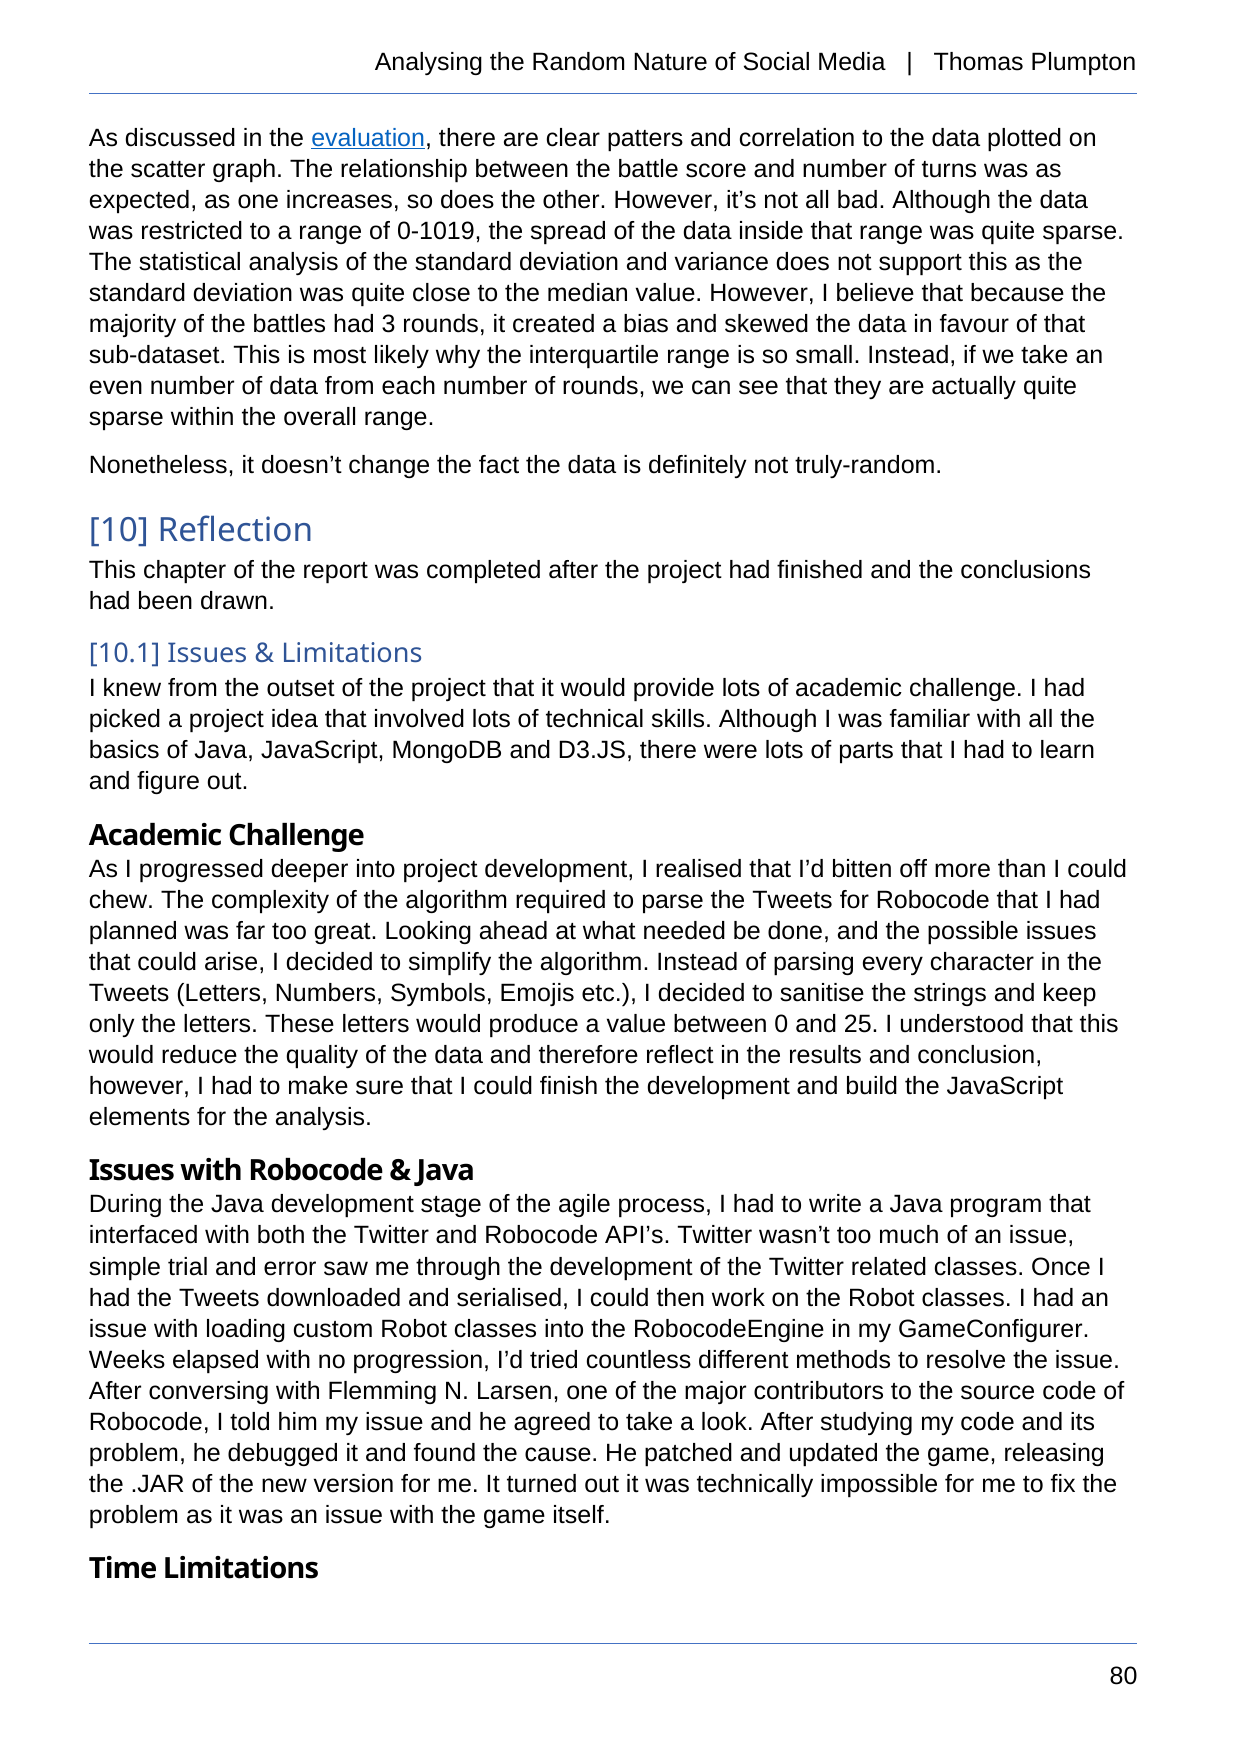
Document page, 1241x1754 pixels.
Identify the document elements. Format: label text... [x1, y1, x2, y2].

title Academic Challenge [89, 814, 1137, 854]
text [89, 122, 1137, 431]
text I knew from the outset of the project that it would provide lots of academic challenge. I had picked a project idea that involved lots of technical skills. Although I was familiar with all the basics of Java, JavaScript, MongoDB and D3.JS, there were lots of parts that I had to learn and figure out. [89, 673, 1137, 795]
title Time Limitations [89, 1547, 1137, 1587]
text Nonetheless, it doesn’t change the fact the data is definitely not truly-random. [89, 449, 1137, 478]
subtitle [10] Reflection [89, 506, 1137, 551]
text During the Java development stage of the agile process, I had to write a Java program that interfaced with both the Twitter and Robocode API’s. Twitter wasn’t too much of an issue, simple trial and error saw me through the development of the Twitter related classes. Once I had the Tweets downloaded and serialised, I could then work on the Robot classes. I had an issue with loading custom Robot classes into the RobocodeEngine in my GameConfigurer. Weeks elapsed with no progression, I’d tried countless different methods to resolve the issue. After conversing with Flemming N. Larsen, one of the major contributors to the source code of Robocode, I told him my issue and he agreed to take a look. After studying my code and its problem, he debugged it and found the cause. He patched and updated the game, releasing the .JAR of the new version for me. It turned out it was technically impossible for me to fix the problem as it was an issue with the game itself. [89, 1189, 1137, 1528]
text This chapter of the report was completed after the project had finished and the conclusions had been drawn. [89, 554, 1137, 614]
title Issues with Robocode & Java [89, 1150, 1137, 1189]
text As I progressed deeper into project development, I realised that I’d bitten off more than I could chew. The complexity of the algorithm required to parse the Tweets for Robocode that I had planned was far too great. Looking ahead at what needed be done, and the possible issues that could arise, I decided to simplify the algorithm. Instead of parsing every character in the Tweets (Letters, Numbers, Symbols, Emojis etc.), I decided to sanitise the strings and keep only the letters. These letters would produce a value between 0 and 25. I understood that this would reduce the quality of the data and therefore reflect in the results and conclusion, however, I had to make sure that I could finish the development and build the JavaScript elements for the analysis. [89, 854, 1137, 1131]
subtitle [10.1] Issues & Limitations [89, 633, 1137, 670]
